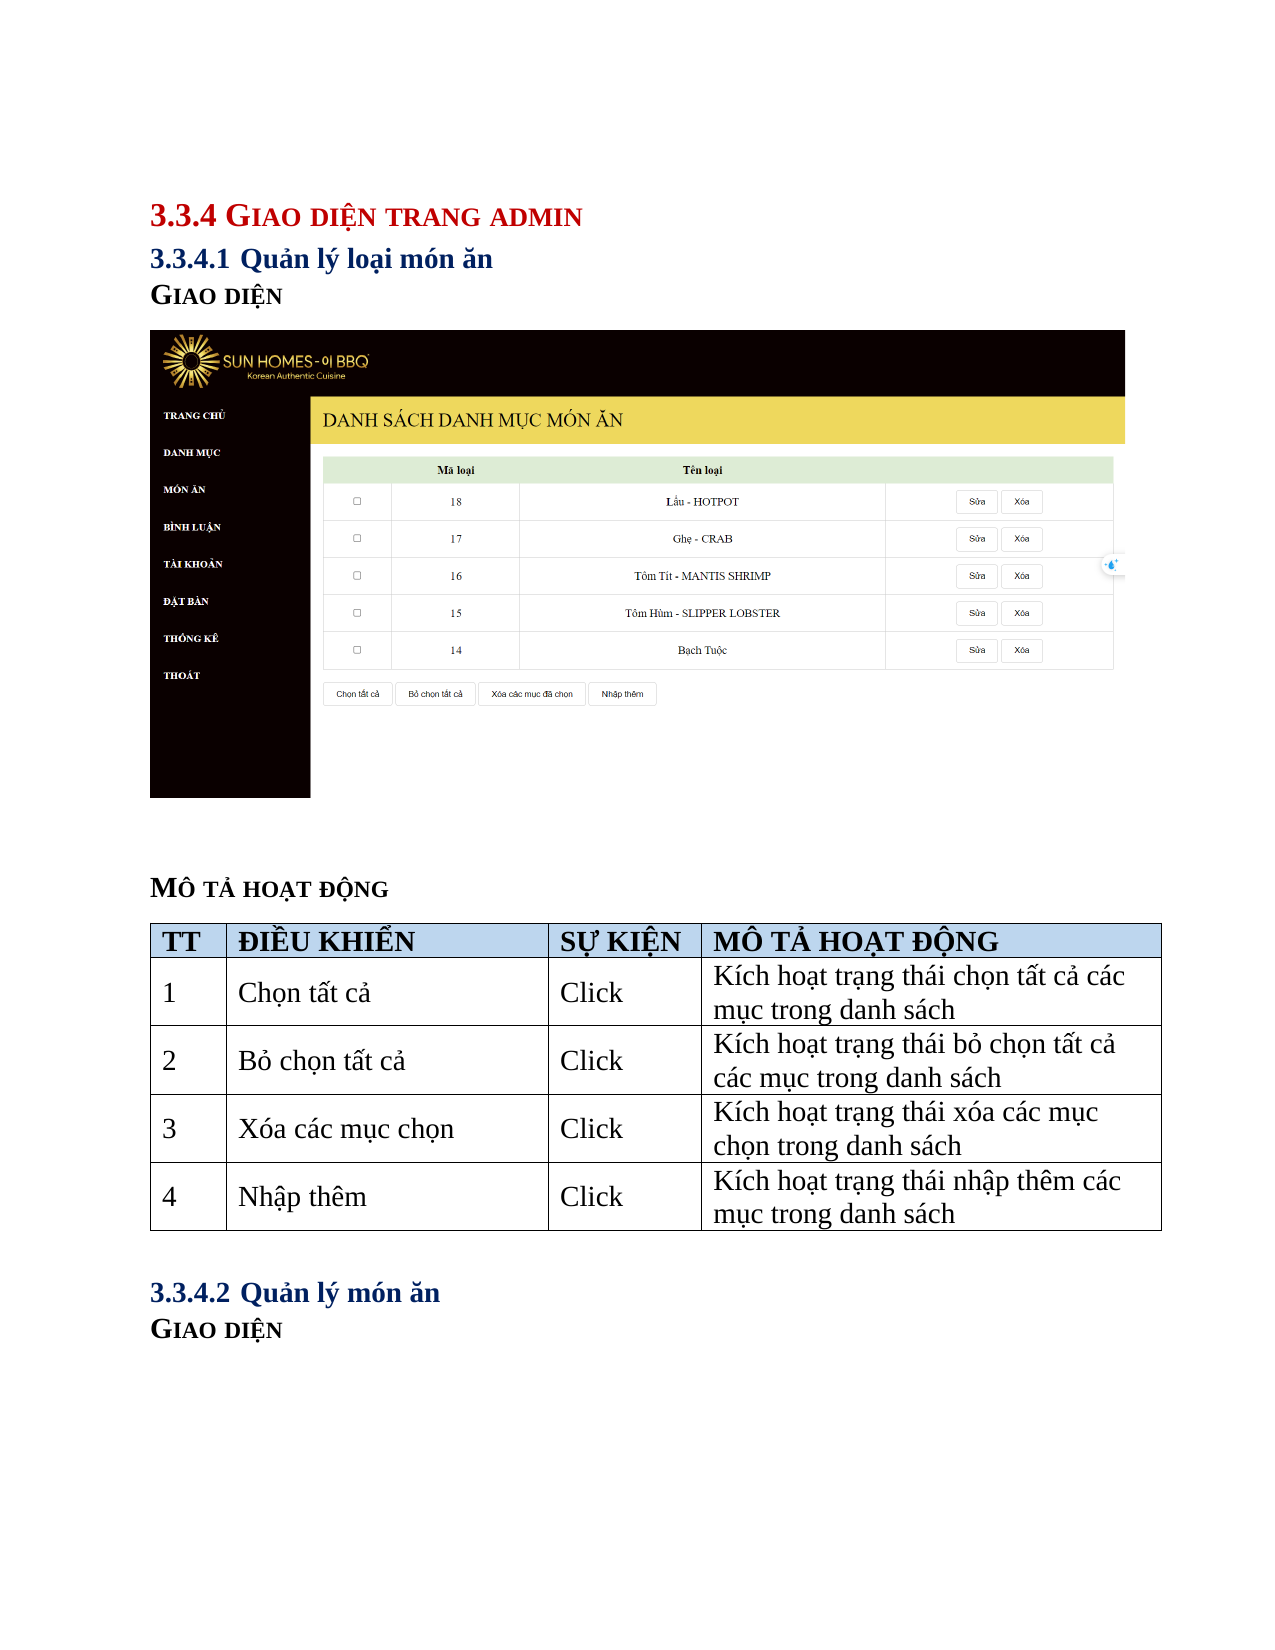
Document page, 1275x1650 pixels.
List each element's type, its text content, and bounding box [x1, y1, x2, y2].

table_cell Click [549, 958, 701, 1025]
table_cell Xóa các mục chọn [227, 1095, 548, 1162]
text Mô tả hoạt động [150, 870, 1125, 903]
subtitle Giao diện trang admin [150, 196, 1125, 234]
table_cell Kích hoạt trạng thái chọn tất cả các mục trong danh sách [702, 958, 1161, 1025]
table_cell Chọn tất cả [227, 958, 548, 1025]
subtitle Quản lý loại món ăn [150, 241, 1125, 274]
text Giao diện [150, 1311, 1125, 1345]
table_cell Click [549, 1026, 701, 1093]
table_header MÔ TẢ HOẠT ĐỘNG [702, 924, 1161, 957]
table_cell Bỏ chọn tất cả [227, 1026, 548, 1093]
text Giao diện [150, 277, 1125, 311]
table_cell Click [549, 1163, 701, 1230]
table_cell Kích hoạt trạng thái bỏ chọn tất cả các mục trong danh sách [702, 1026, 1161, 1093]
table_cell Nhập thêm [227, 1163, 548, 1230]
table_cell 1 [151, 958, 226, 1025]
table_header SỰ KIỆN [549, 924, 701, 957]
table_cell 2 [151, 1026, 226, 1093]
table_header TT [151, 924, 226, 957]
table_cell 3 [151, 1095, 226, 1162]
table_cell Kích hoạt trạng thái nhập thêm các mục trong danh sách [702, 1163, 1161, 1230]
table_cell Kích hoạt trạng thái xóa các mục chọn trong danh sách [702, 1095, 1161, 1162]
subtitle Quản lý món ăn [150, 1275, 1125, 1309]
picture [150, 330, 1125, 798]
table_cell 4 [151, 1163, 226, 1230]
table_cell Click [549, 1095, 701, 1162]
table_header ĐIỀU KHIỂN [227, 924, 548, 957]
